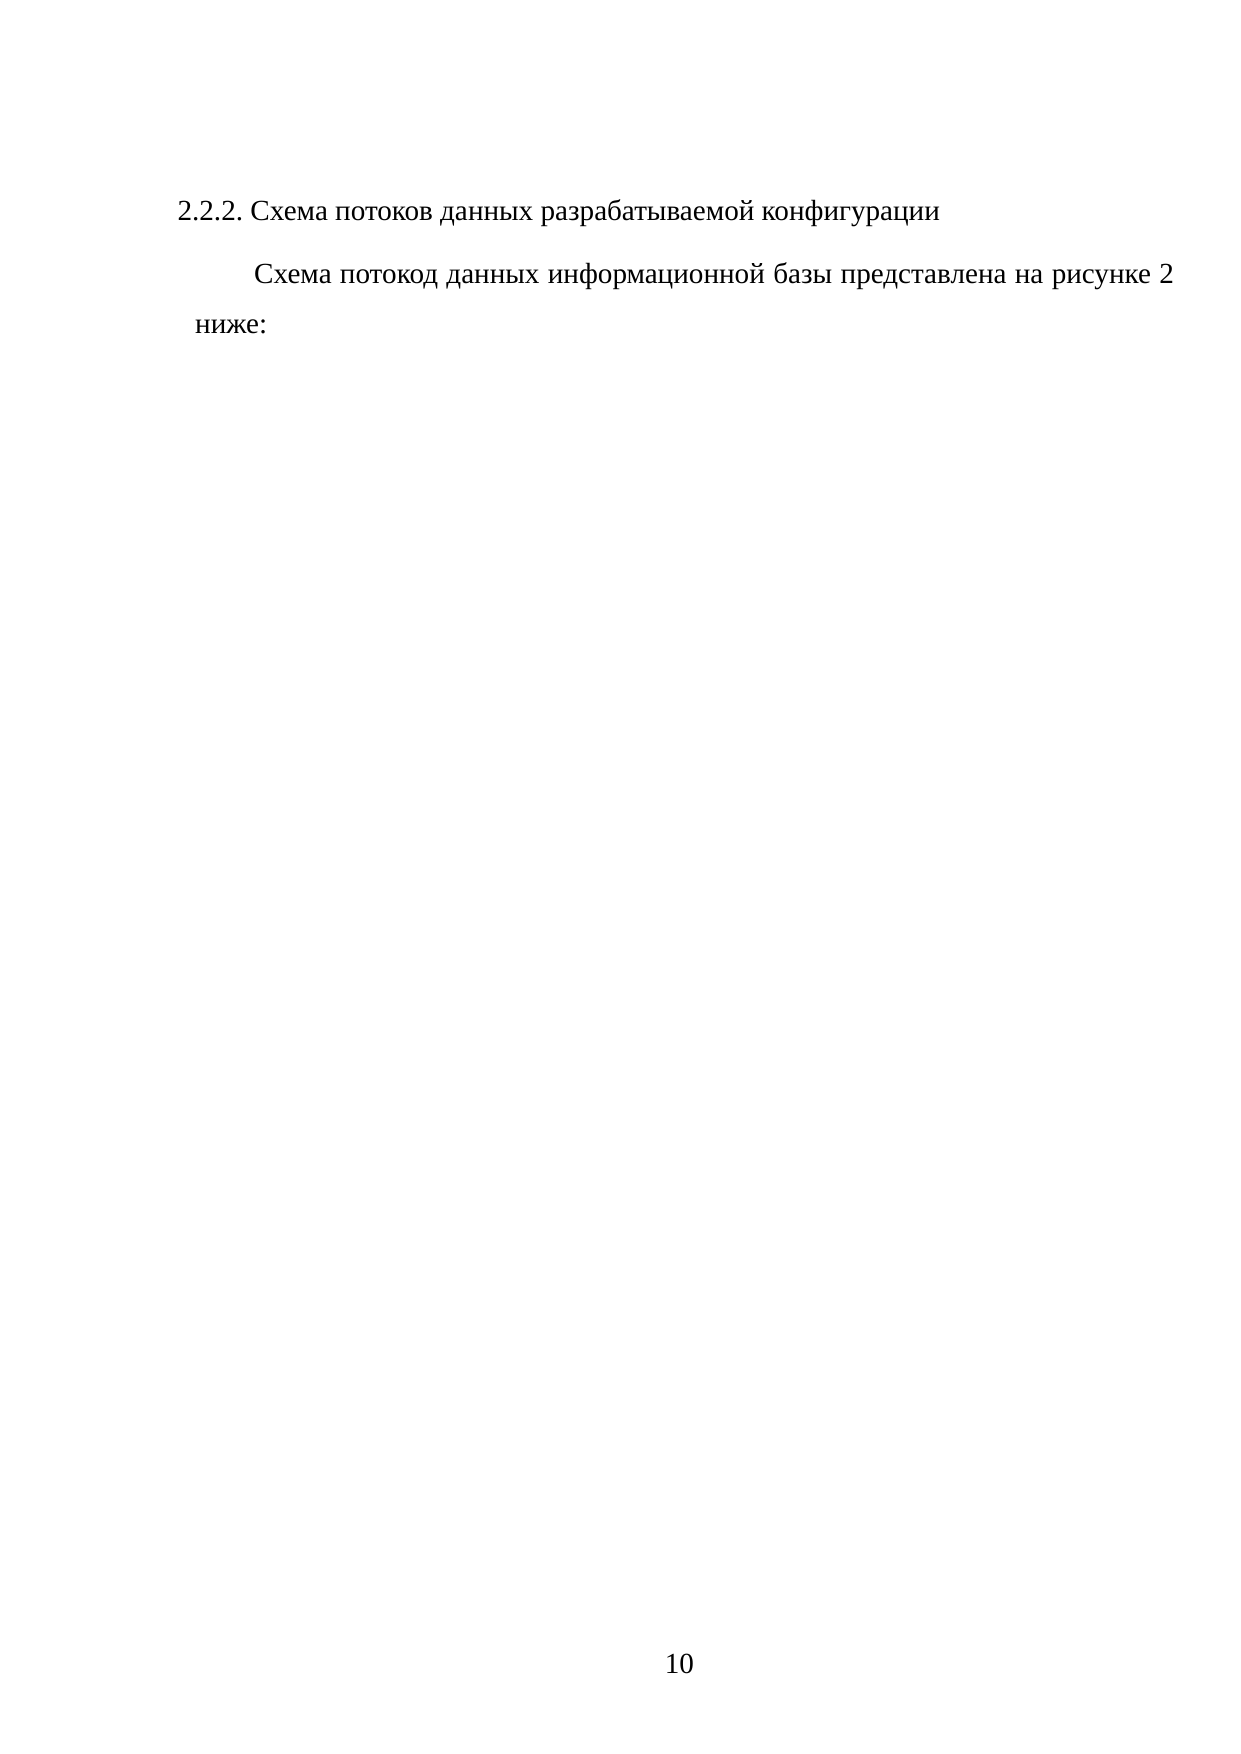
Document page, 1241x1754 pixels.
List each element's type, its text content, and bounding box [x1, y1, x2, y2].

subtitle 2.2.2. Схема потоков данных разрабатываемой конфигурации [177, 193, 1175, 227]
text Схема потокод данных информационной базы представлена на рисунке 2 ниже: [195, 256, 1175, 340]
